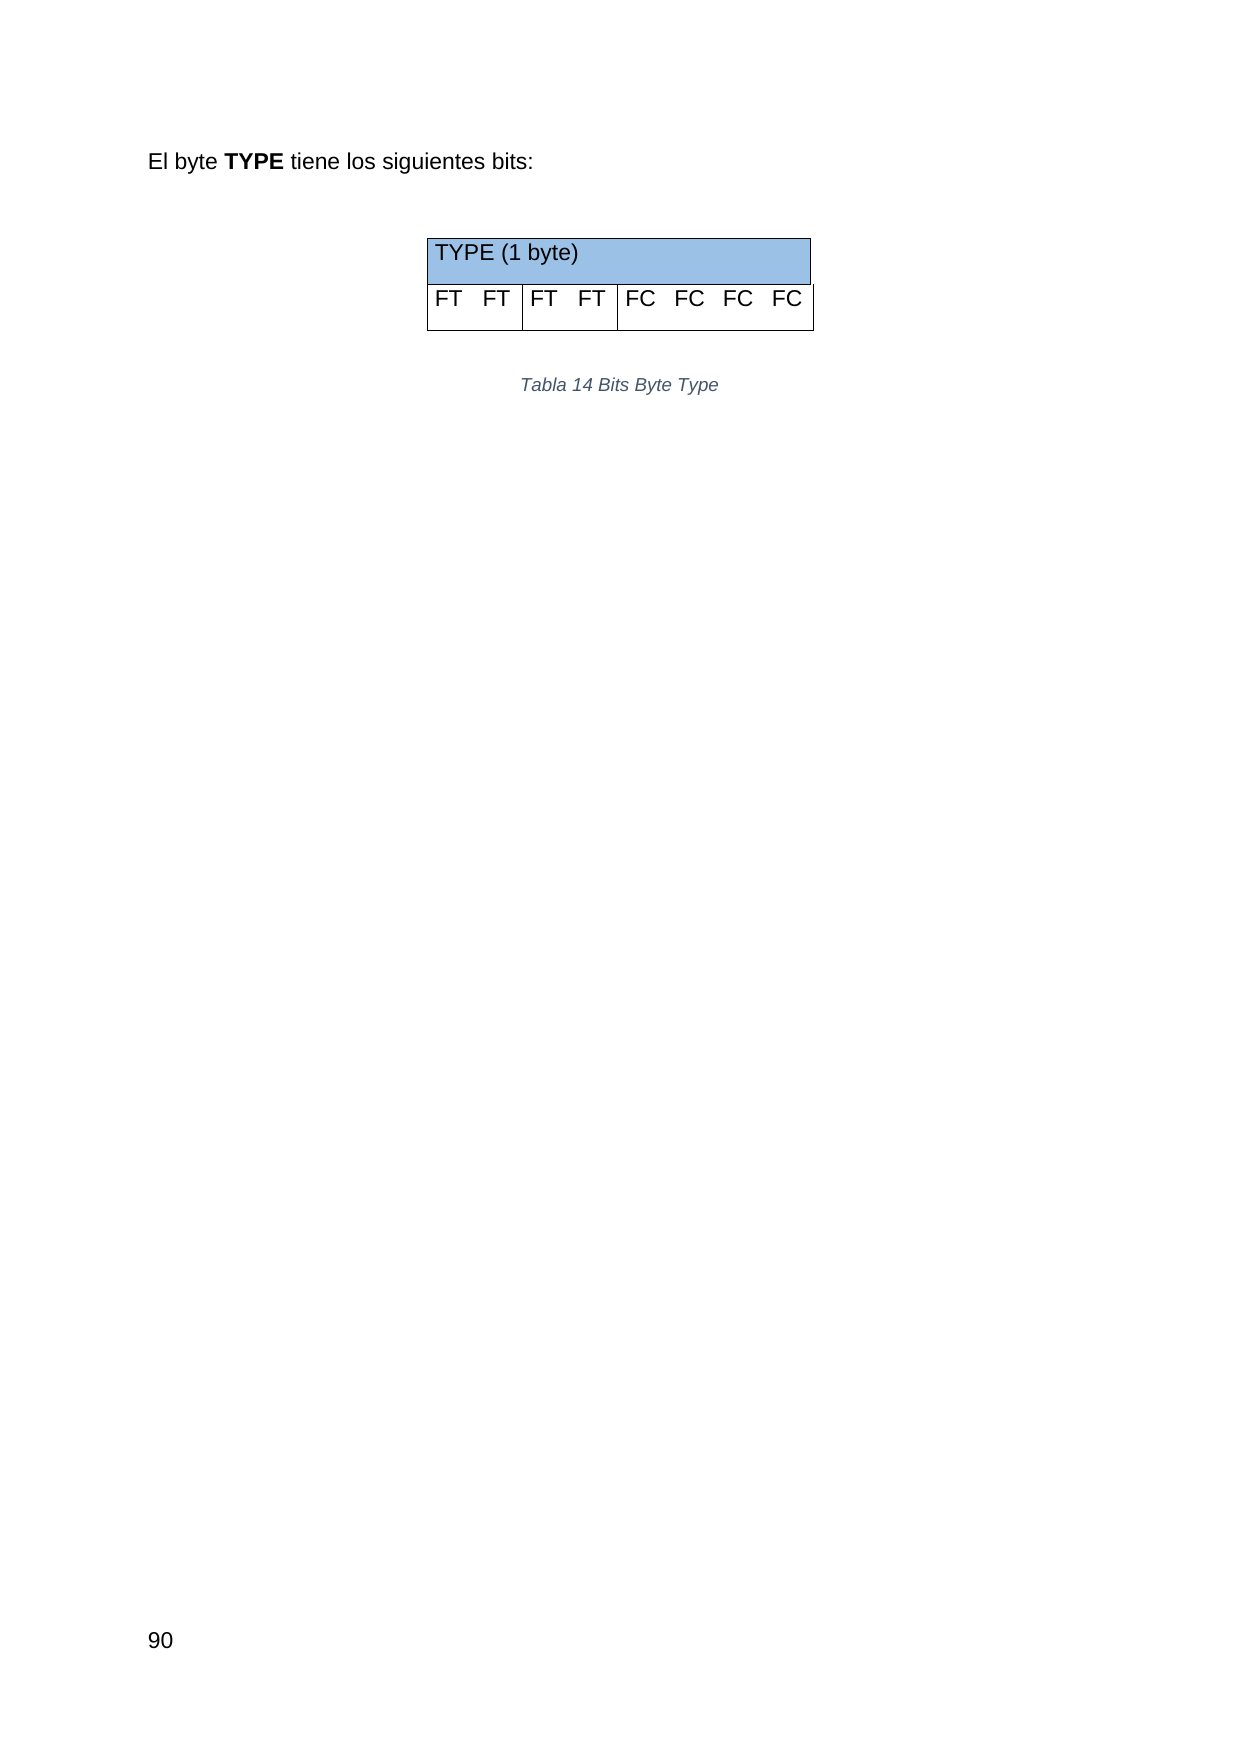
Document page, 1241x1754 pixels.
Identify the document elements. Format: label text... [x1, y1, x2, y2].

text El byte TYPE tiene los siguientes bits: [148, 148, 1092, 174]
table_cell FC [764, 284, 813, 330]
table_cell FT [523, 285, 570, 330]
table_cell FC [618, 285, 667, 330]
table_cell FC [715, 285, 764, 330]
table_header TYPE (1 byte) [428, 239, 810, 284]
table_cell FT [570, 285, 617, 330]
text Tabla 14 Bits Byte Type [148, 374, 1092, 395]
table_cell FT [428, 285, 475, 330]
table_cell FT [475, 285, 522, 330]
table_cell FC [667, 285, 715, 330]
